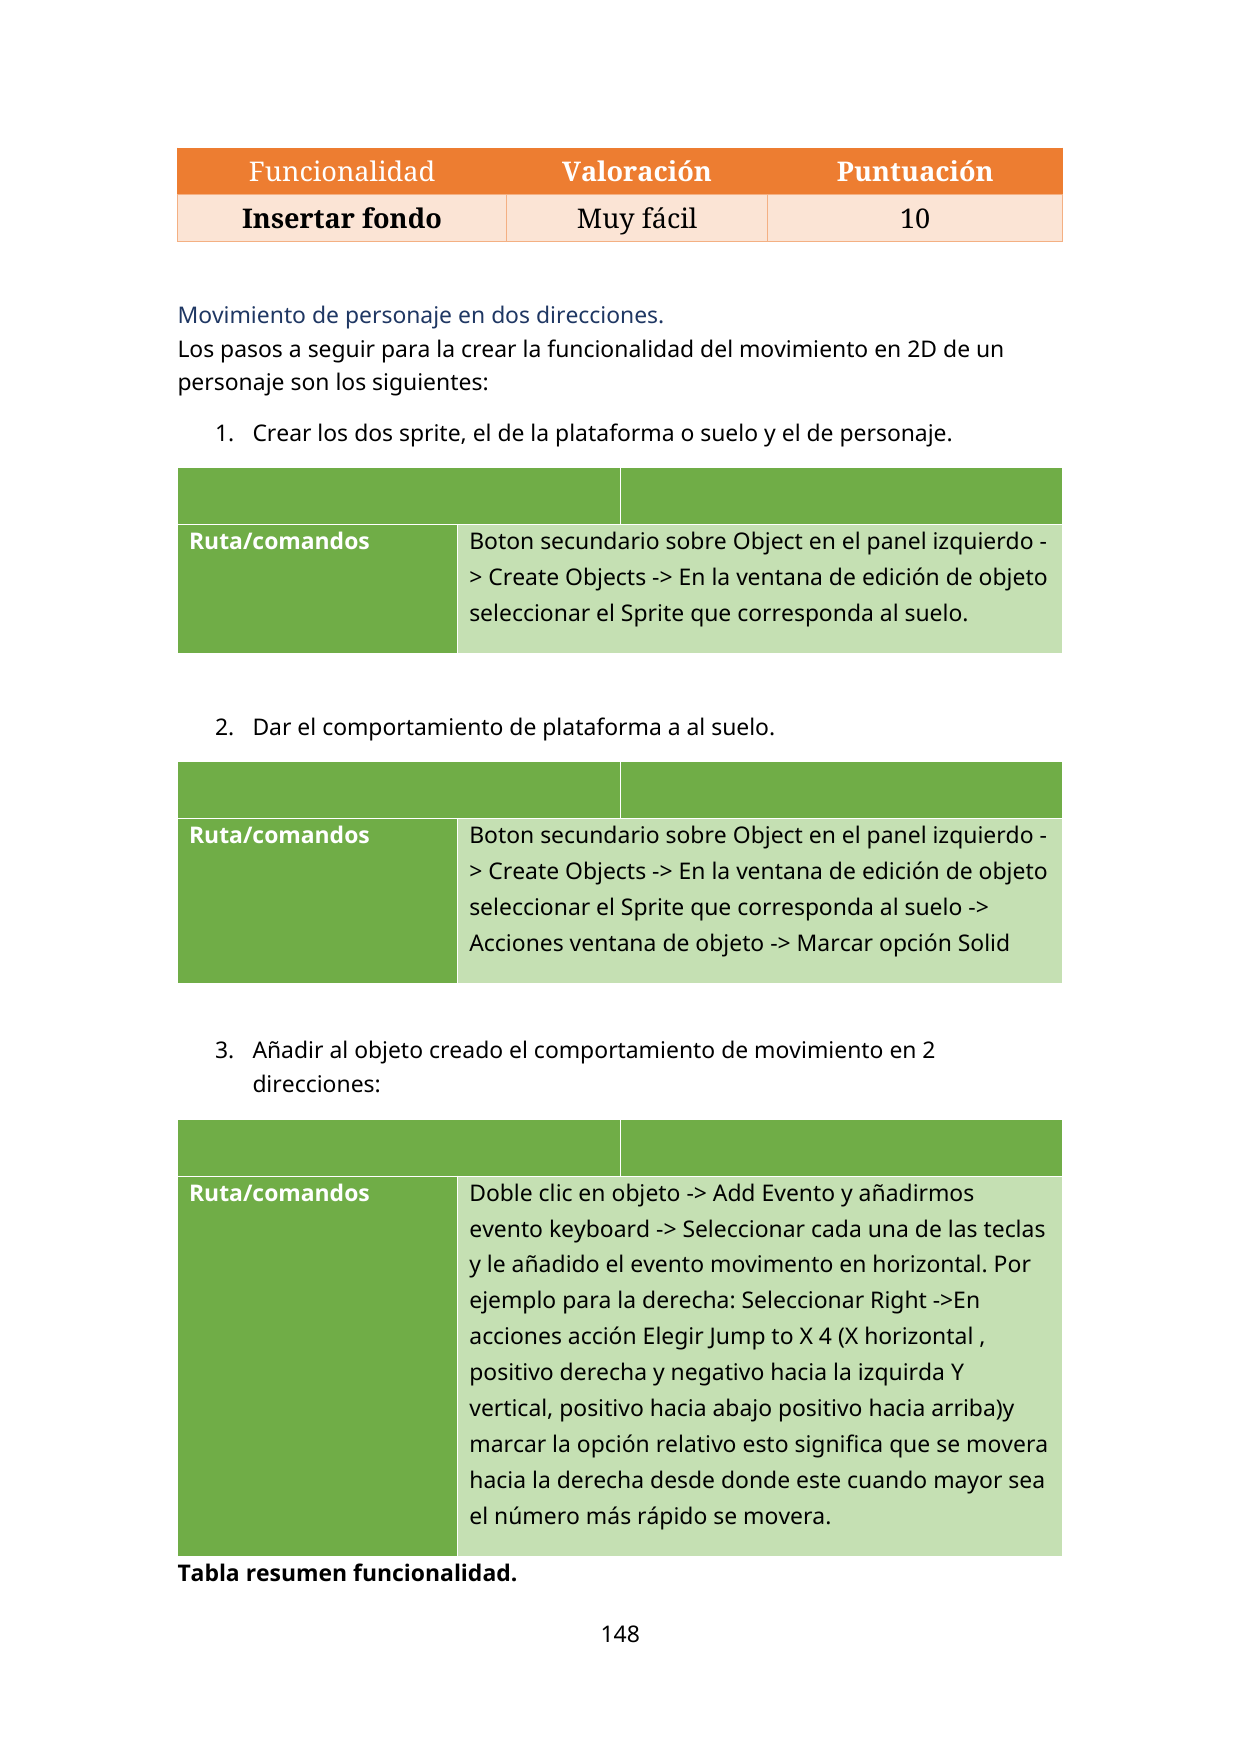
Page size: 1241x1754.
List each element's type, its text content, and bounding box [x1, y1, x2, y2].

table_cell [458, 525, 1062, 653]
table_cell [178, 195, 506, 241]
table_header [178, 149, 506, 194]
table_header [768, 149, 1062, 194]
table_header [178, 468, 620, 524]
list Añadir al objeto creado el comportamiento de movimiento en 2 direcciones: [215, 1034, 1063, 1099]
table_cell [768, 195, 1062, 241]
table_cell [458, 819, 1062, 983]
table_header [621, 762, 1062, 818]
subtitle Movimiento de personaje en dos direcciones. [177, 299, 1063, 330]
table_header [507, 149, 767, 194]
list Dar el comportamiento de plataforma a al suelo. [215, 711, 1063, 742]
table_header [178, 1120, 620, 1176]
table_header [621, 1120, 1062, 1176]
text Tabla resumen funcionalidad. [177, 1557, 1063, 1588]
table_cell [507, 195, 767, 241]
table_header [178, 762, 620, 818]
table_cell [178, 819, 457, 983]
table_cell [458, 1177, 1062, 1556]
list Crear los dos sprite, el de la plataforma o suelo y el de personaje. [215, 417, 1063, 448]
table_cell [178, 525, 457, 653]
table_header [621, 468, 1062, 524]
text Los pasos a seguir para la crear la funcionalidad del movimiento en 2D de un personaje son los siguientes: [177, 332, 1063, 397]
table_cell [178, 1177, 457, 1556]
